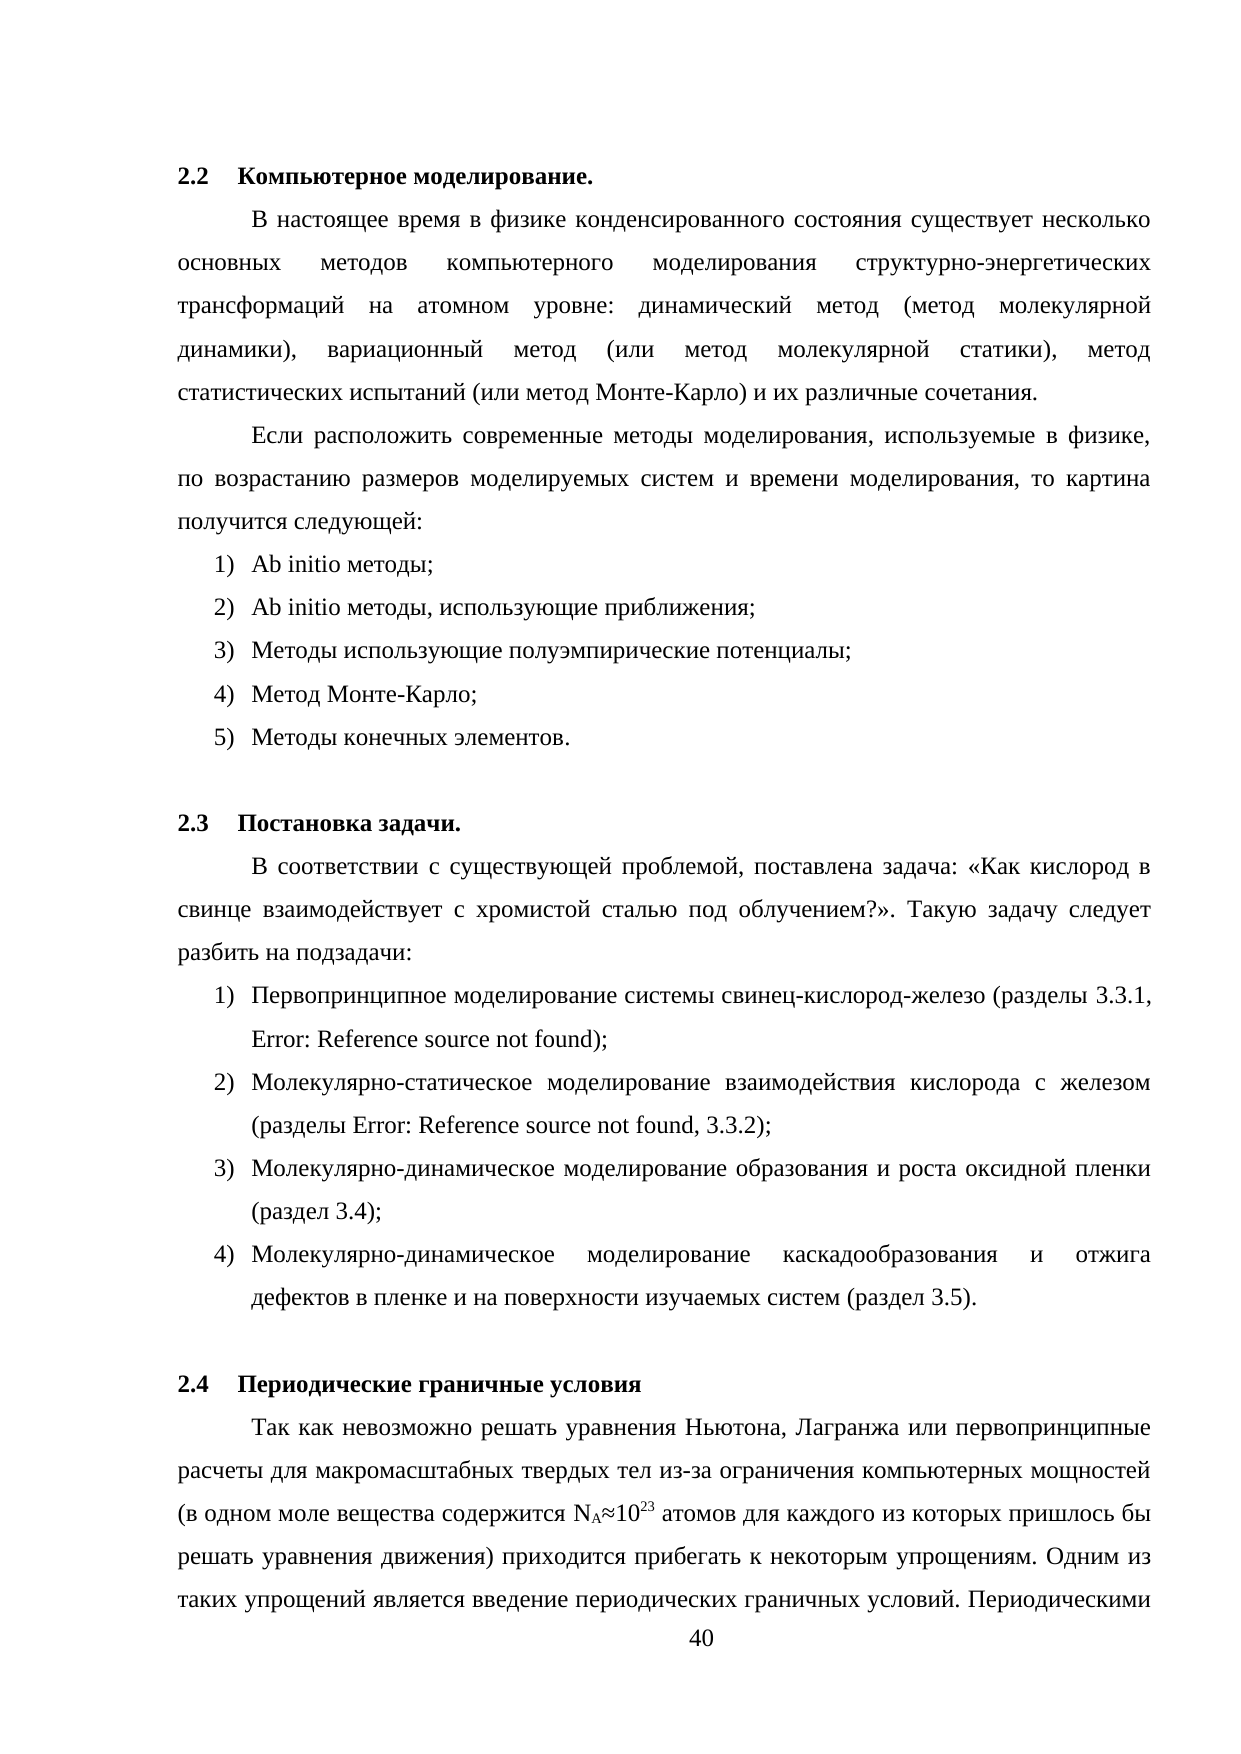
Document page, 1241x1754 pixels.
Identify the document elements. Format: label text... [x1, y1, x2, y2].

list Методы использующие полуэмпирические потенциалы; [213, 636, 1152, 664]
list Молекулярно-динамическое моделирование образования и роста оксидной пленки (раздел 3.4); [213, 1153, 1152, 1225]
list Методы конечных элементов. [213, 722, 1152, 751]
list Молекулярно-динамическое моделирование каскадообразования и отжига дефектов в пленке и на поверхности изучаемых систем (раздел 3.5). [213, 1239, 1152, 1311]
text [177, 1412, 1152, 1613]
list Метод Монте-Карло; [213, 679, 1152, 707]
list Ab initio методы, использующие приближения; [213, 592, 1152, 621]
text В соответствии с существующей проблемой, поставлена задача: «Как кислород в свинце взаимодействует с хромистой сталью под облучением?». Такую задачу следует разбить на подзадачи: [177, 851, 1152, 966]
list Ab initio методы; [213, 549, 1152, 578]
subtitle Компьютерное моделирование. [177, 161, 1152, 190]
text В настоящее время в физике конденсированного состояния существует несколько основных методов компьютерного моделирования структурно-энергетических трансформаций на атомном уровне: динамический метод (метод молекулярной динамики), вариационный метод (или метод молекулярной статики), метод статистических испытаний (или метод Монте-Карло) и их различные сочетания. [177, 204, 1152, 406]
subtitle Периодические граничные условия [177, 1369, 1152, 1397]
text Если расположить современные методы моделирования, используемые в физике, по возрастанию размеров моделируемых систем и времени моделирования, то картина получится следующей: [177, 420, 1152, 535]
subtitle Постановка задачи. [177, 808, 1152, 837]
